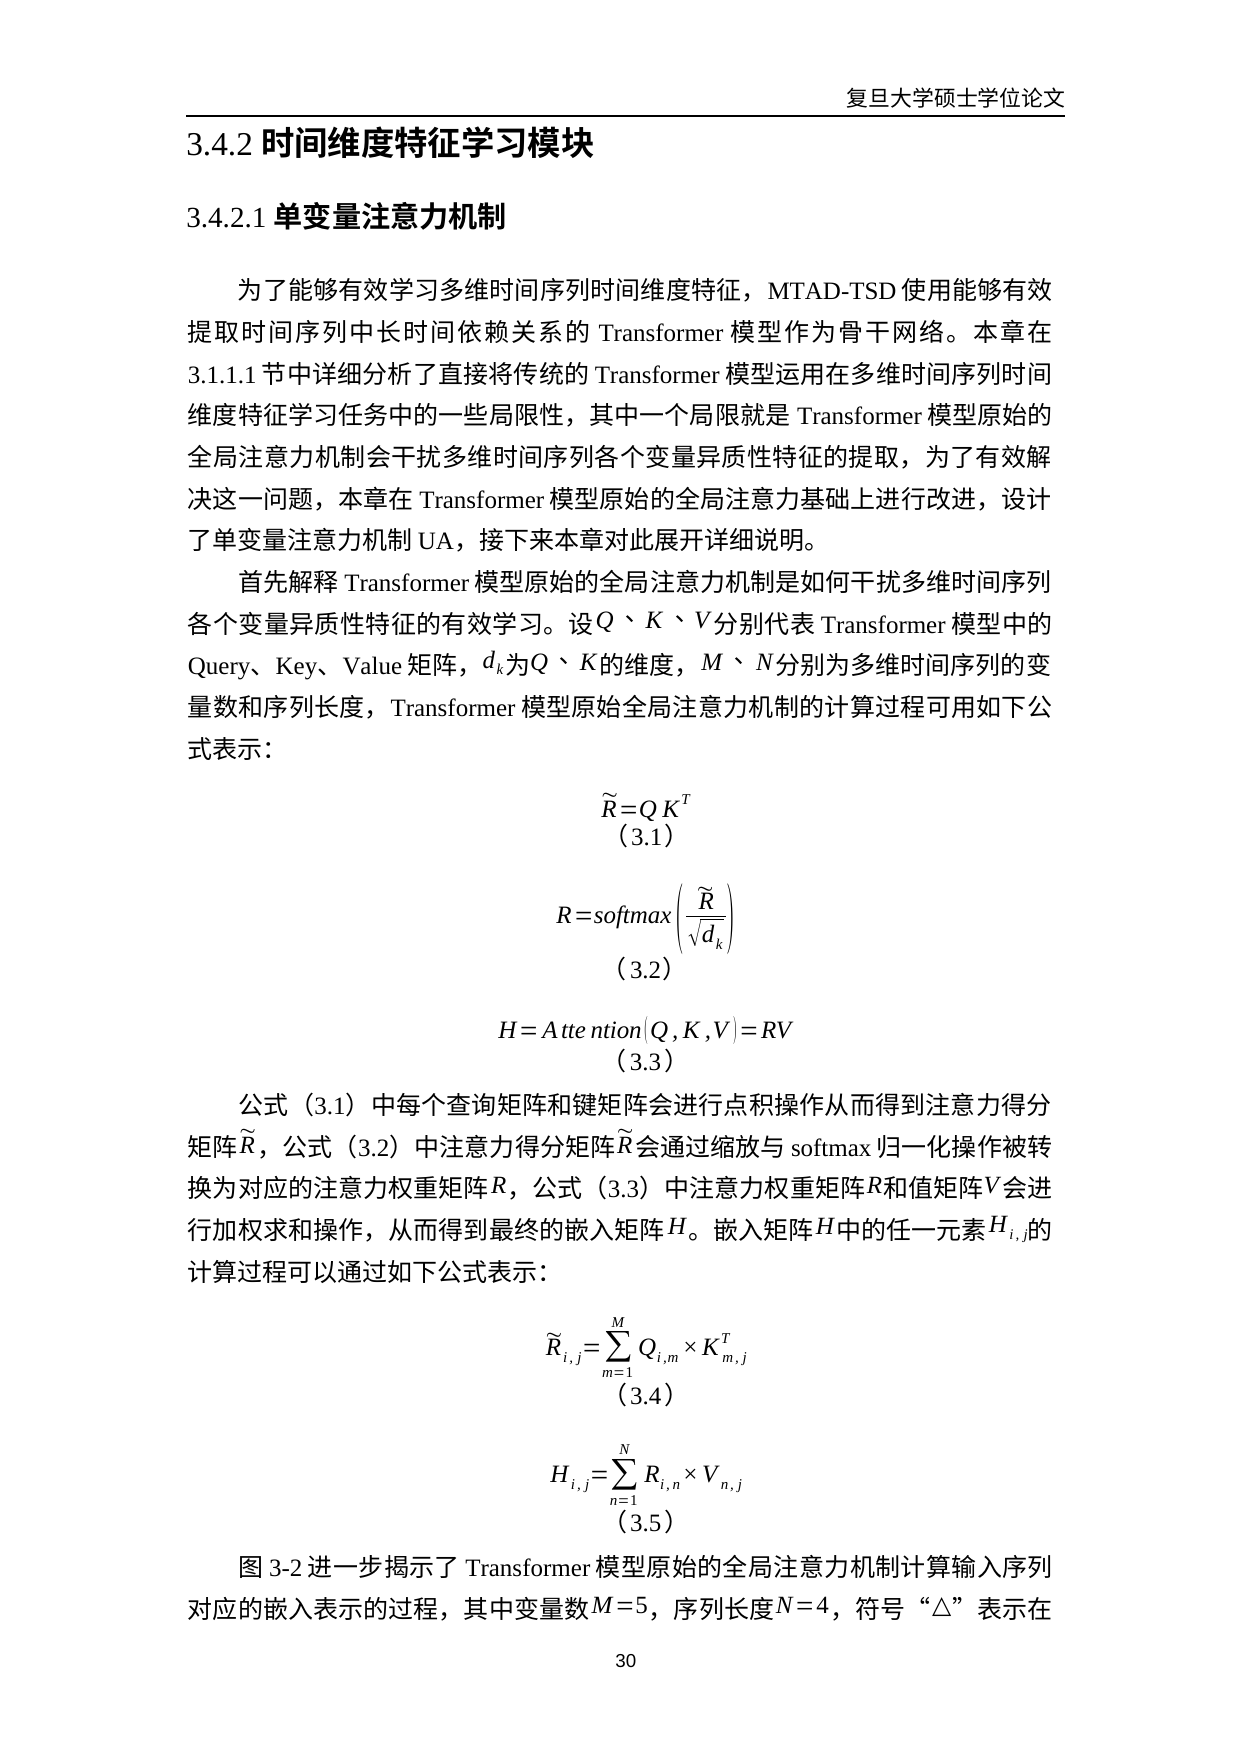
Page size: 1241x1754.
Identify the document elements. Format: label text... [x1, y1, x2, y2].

subtitle 时间维度特征学习模块 [186, 117, 1065, 165]
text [188, 1543, 1053, 1627]
text 首先解释Transformer模型原始的全局注意力机制是如何干扰多维时间序列各个变量异质性特征的有效学习。设分别代表Transformer模型中的Query、Key、Value矩阵，为的维度，分别为多维时间序列的变量数和序列长度，Transformer模型原始全局注意力机制的计算过程可用如下公式表示： [188, 558, 1053, 766]
text 为了能够有效学习多维时间序列时间维度特征，MTAD-TSD使用能够有效提取时间序列中长时间依赖关系的Transformer模型作为骨干网络。本章在3.1.1.1节中详细分析了直接将传统的Transformer模型运用在多维时间序列时间维度特征学习任务中的一些局限性，其中一个局限就是Transformer模型原始的全局注意力机制会干扰多维时间序列各个变量异质性特征的提取，为了有效解决这一问题，本章在Transformer模型原始的全局注意力基础上进行改进，设计了单变量注意力机制UA，接下来本章对此展开详细说明。 [188, 266, 1053, 558]
text 公式（3.1）中每个查询矩阵和键矩阵会进行点积操作从而得到注意力得分矩阵，公式（3.2）中注意力得分矩阵会通过缩放与softmax归一化操作被转换为对应的注意力权重矩阵，公式（3.3）中注意力权重矩阵和值矩阵会进行加权求和操作，从而得到最终的嵌入矩阵。嵌入矩阵中的任一元素的计算过程可以通过如下公式表示： [188, 1081, 1053, 1289]
subtitle 单变量注意力机制 [186, 194, 1065, 236]
